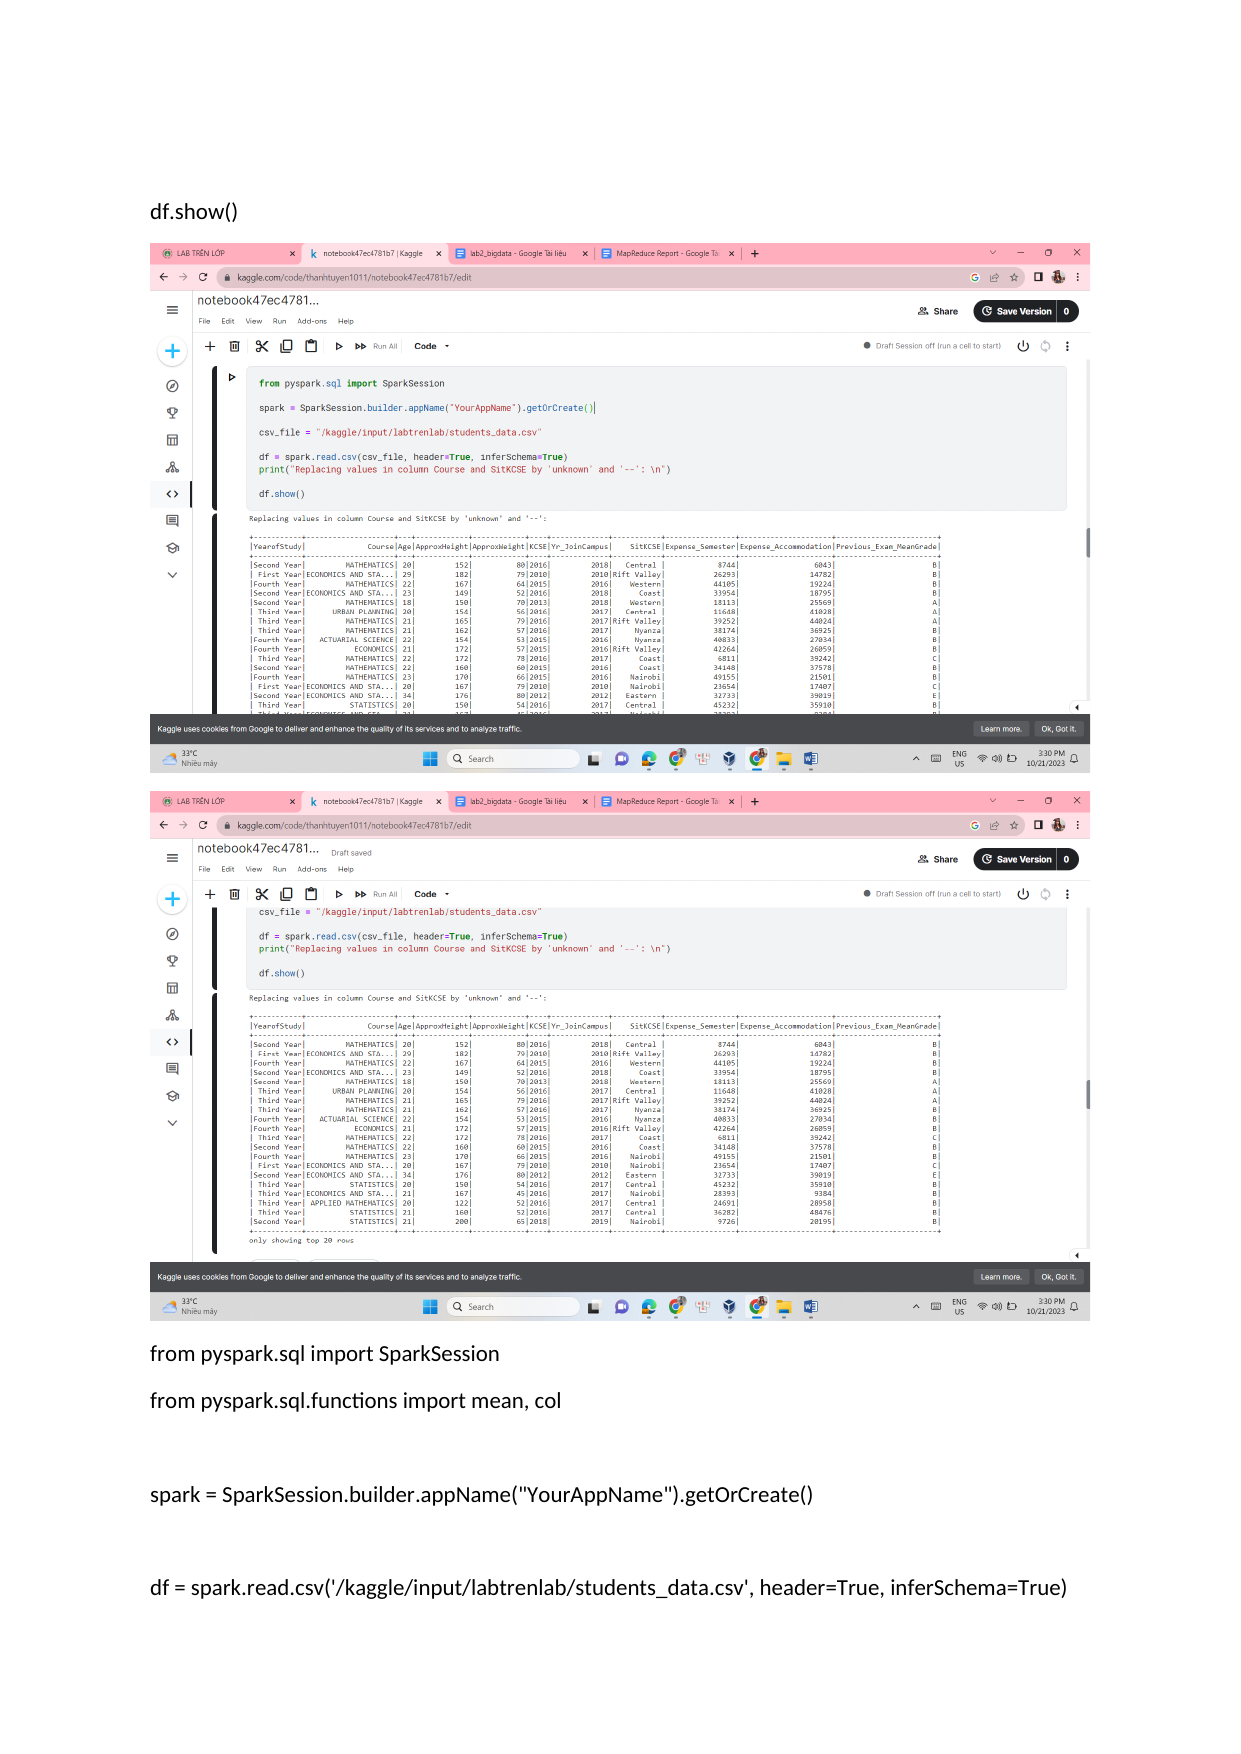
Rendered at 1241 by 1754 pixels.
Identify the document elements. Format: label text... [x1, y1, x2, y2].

text df.show() [150, 197, 1090, 225]
text from pyspark.sql import SparkSession [150, 1339, 1090, 1367]
picture [150, 791, 1091, 1321]
text from pyspark.sql.functions import mean, col [150, 1386, 1090, 1414]
text df = spark.read.csv('/kaggle/input/labtrenlab/students_data.csv', header=True, inferSchema=True) [150, 1573, 1090, 1602]
text spark = SparkSession.builder.appName("YourAppName").getOrCreate() [150, 1480, 1090, 1508]
picture [150, 243, 1091, 773]
